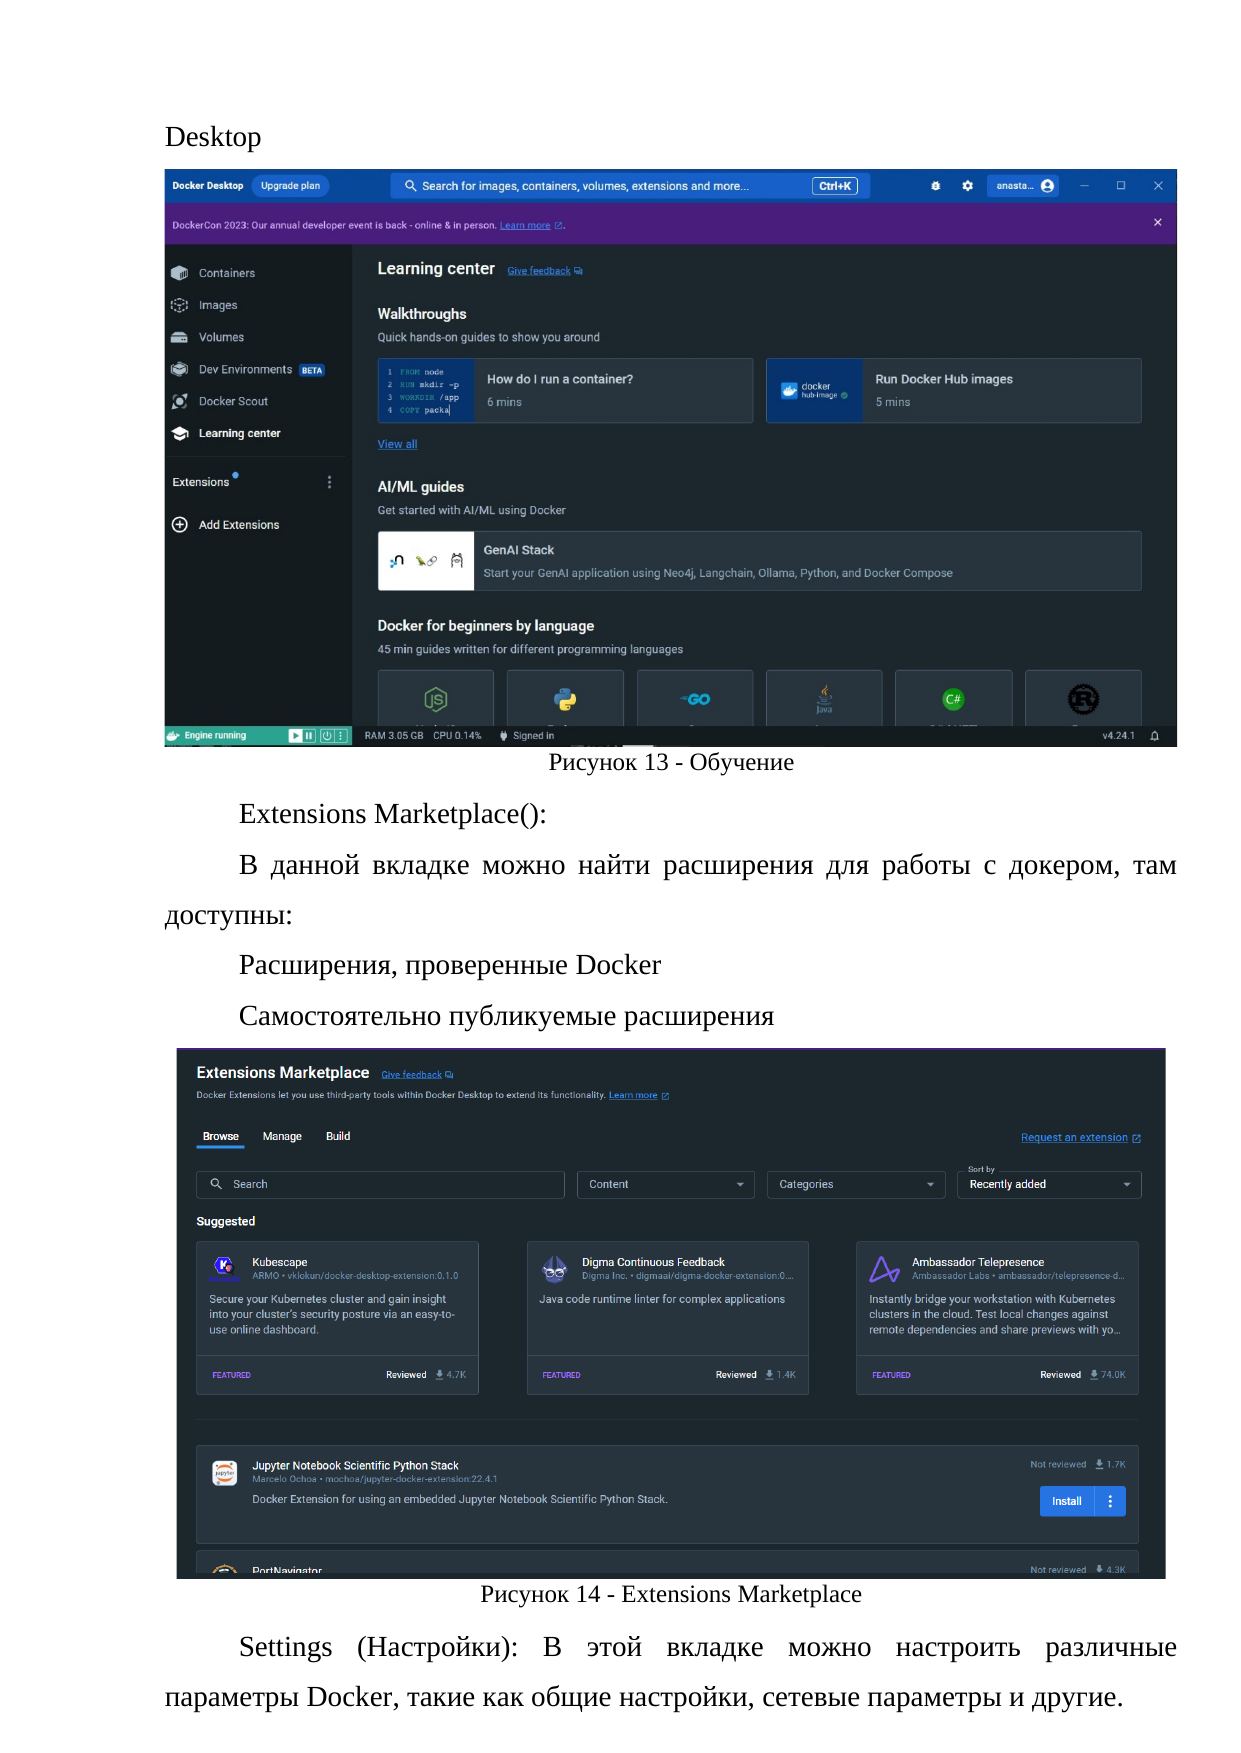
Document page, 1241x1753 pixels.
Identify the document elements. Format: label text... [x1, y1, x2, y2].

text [164, 119, 1178, 152]
picture [176, 1048, 1166, 1579]
text Самостоятельно публикуемые расширения [164, 998, 1178, 1031]
text Расширения, проверенные Docker [164, 947, 1178, 981]
text В данной вкладке можно найти расширения для работы с докером, там доступны: [164, 847, 1178, 931]
text Extensions Marketplace(): [164, 796, 1178, 830]
picture [164, 169, 1178, 747]
text Settings (Настройки): В этой вкладке можно настроить различные параметры Docker, такие как общие настройки, сетевые параметры и другие. [164, 1629, 1178, 1712]
